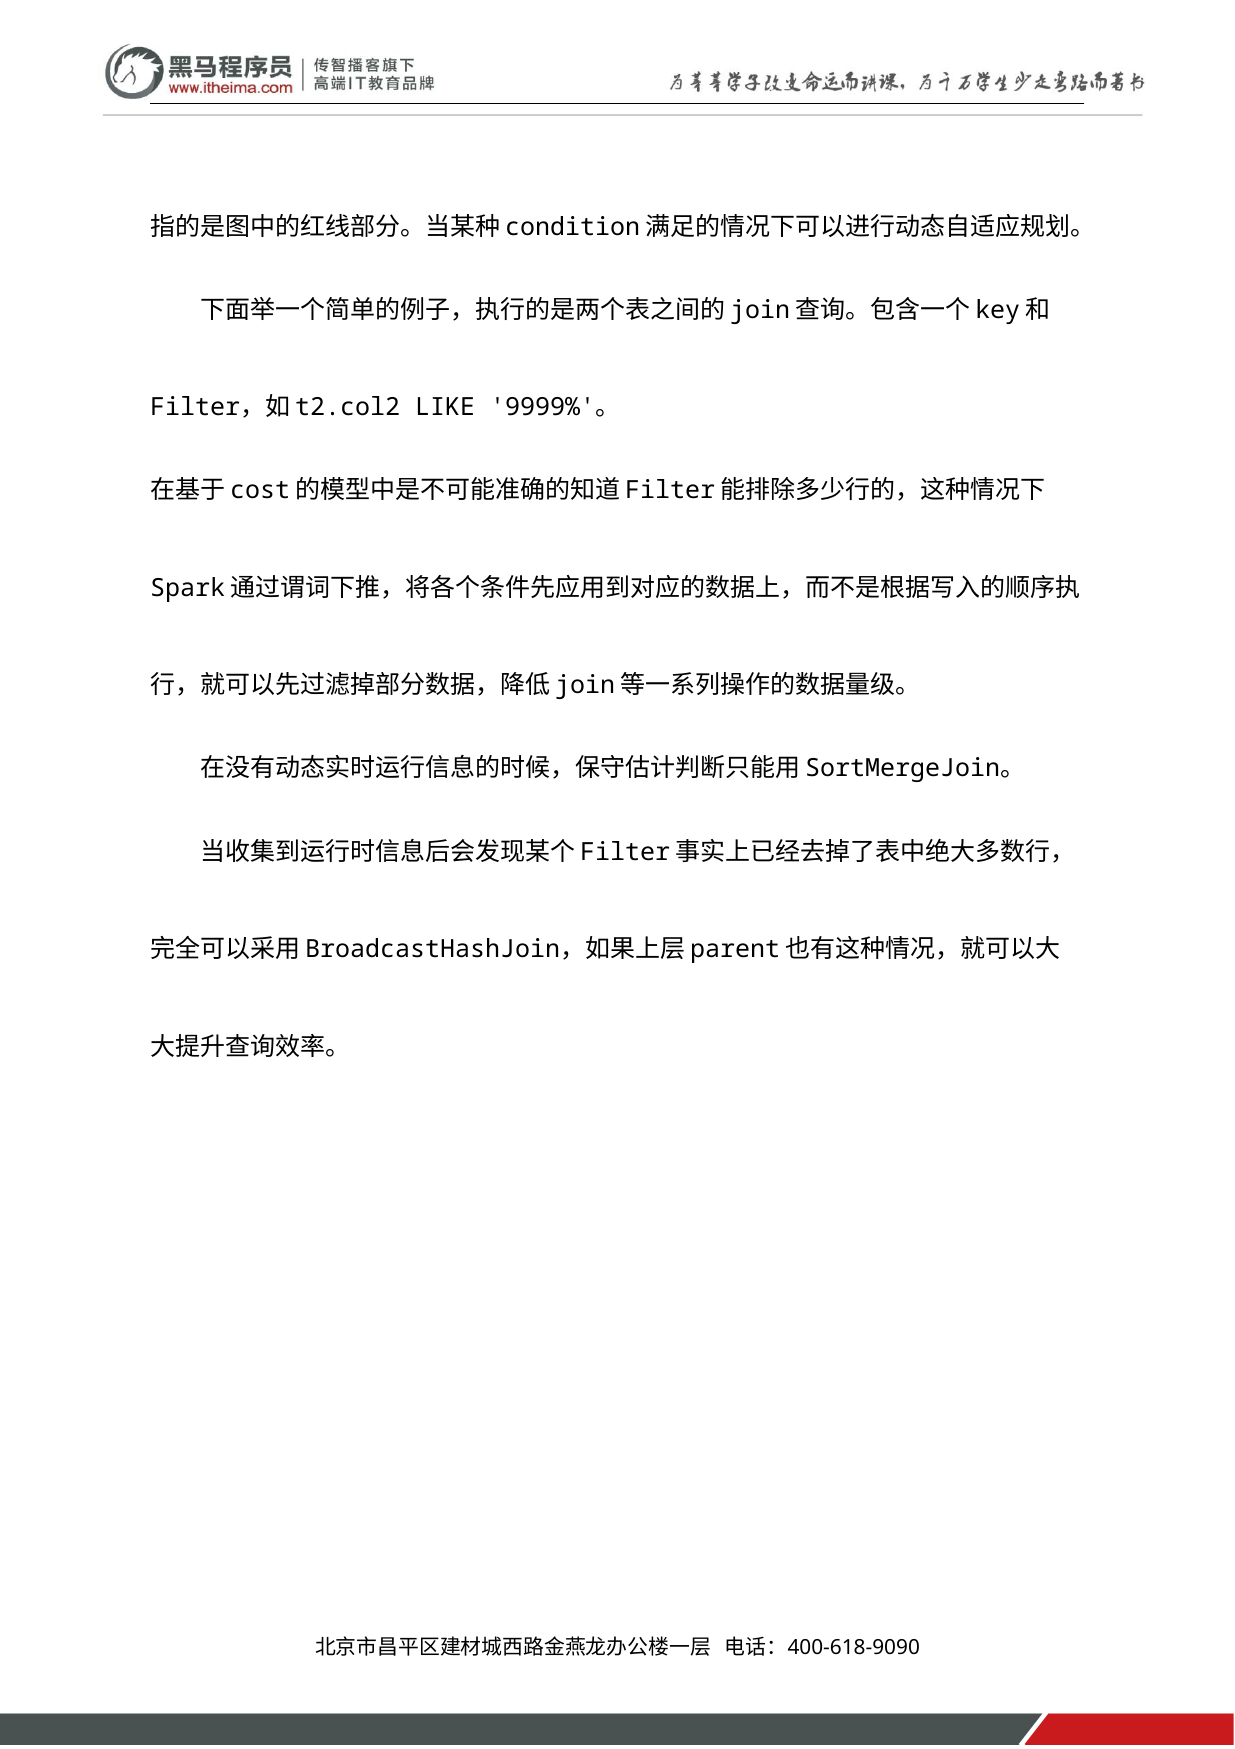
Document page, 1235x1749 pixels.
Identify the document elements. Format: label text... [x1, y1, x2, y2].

picture [0, 0, 1235, 123]
text 在基于cost的模型中是不可能准确的知道Filter能排除多少行的，这种情况下Spark通过谓词下推，将各个条件先应用到对应的数据上，而不是根据写入的顺序执行，就可以先过滤掉部分数据，降低join等一系列操作的数据量级。 [150, 455, 1084, 715]
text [150, 192, 1084, 257]
picture [0, 1654, 1234, 1745]
text 在没有动态实时运行信息的时候，保守估计判断只能用SortMergeJoin。 [150, 733, 1084, 798]
text 当收集到运行时信息后会发现某个Filter事实上已经去掉了表中绝大多数行，完全可以采用BroadcastHashJoin，如果上层parent也有这种情况，就可以大大提升查询效率。 [150, 817, 1084, 1077]
text 下面举一个简单的例子，执行的是两个表之间的join查询。包含一个key和Filter，如t2.col2 LIKE '9999%'。 [150, 275, 1084, 437]
